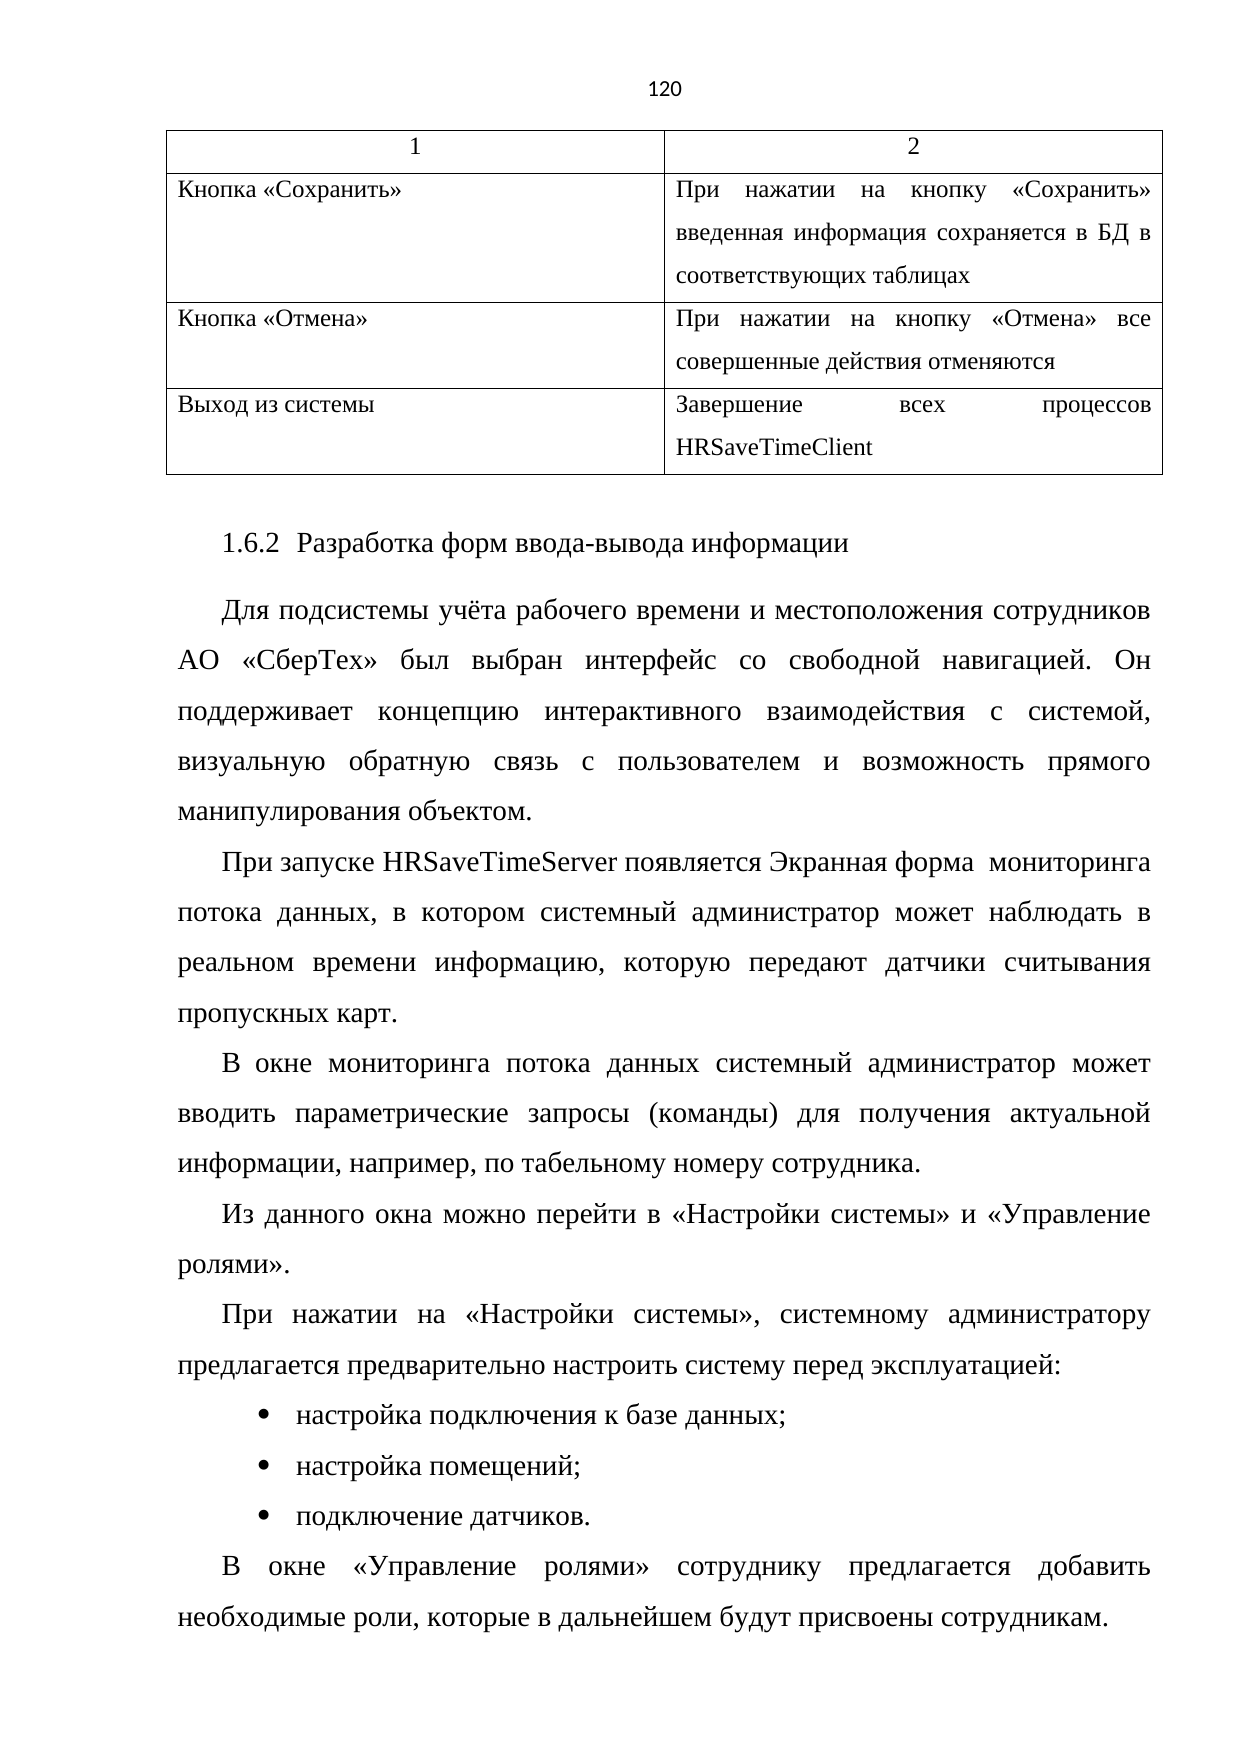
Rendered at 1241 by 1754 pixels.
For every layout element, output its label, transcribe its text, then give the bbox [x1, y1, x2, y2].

list Разработка форм ввода-вывода информации [221, 525, 1152, 559]
text В окне мониторинга потока данных системный администратор может вводить параметрические запросы (команды) для получения актуальной информации, например, по табельному номеру сотрудника. [177, 1045, 1152, 1179]
list настройка подключения к базе данных; [259, 1397, 1152, 1431]
list настройка помещений; [259, 1448, 1152, 1481]
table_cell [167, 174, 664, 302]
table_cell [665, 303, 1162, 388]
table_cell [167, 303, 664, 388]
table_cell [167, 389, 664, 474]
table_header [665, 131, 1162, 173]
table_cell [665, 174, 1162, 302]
list подключение датчиков. [259, 1498, 1152, 1532]
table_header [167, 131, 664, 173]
text При нажатии на «Настройки системы», системному администратору предлагается предварительно настроить систему перед эксплуатацией: [177, 1297, 1152, 1380]
text При запуске HRSaveTimeServer появляется Экранная форма мониторинга потока данных, в котором системный администратор может наблюдать в реальном времени информацию, которую передают датчики считывания пропускных карт. [177, 844, 1152, 1028]
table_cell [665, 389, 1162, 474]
text В окне «Управление ролями» сотруднику предлагается добавить необходимые роли, которые в дальнейшем будут присвоены сотрудникам. [177, 1548, 1152, 1632]
text Для подсистемы учёта рабочего времени и местоположения сотрудников АО «СберТех» был выбран интерфейс со свободной навигацией. Он поддерживает концепцию интерактивного взаимодействия с системой, визуальную обратную связь с пользователем и возможность прямого манипулирования объектом. [177, 592, 1152, 827]
text Из данного окна можно перейти в «Настройки системы» и «Управление ролями». [177, 1196, 1152, 1280]
